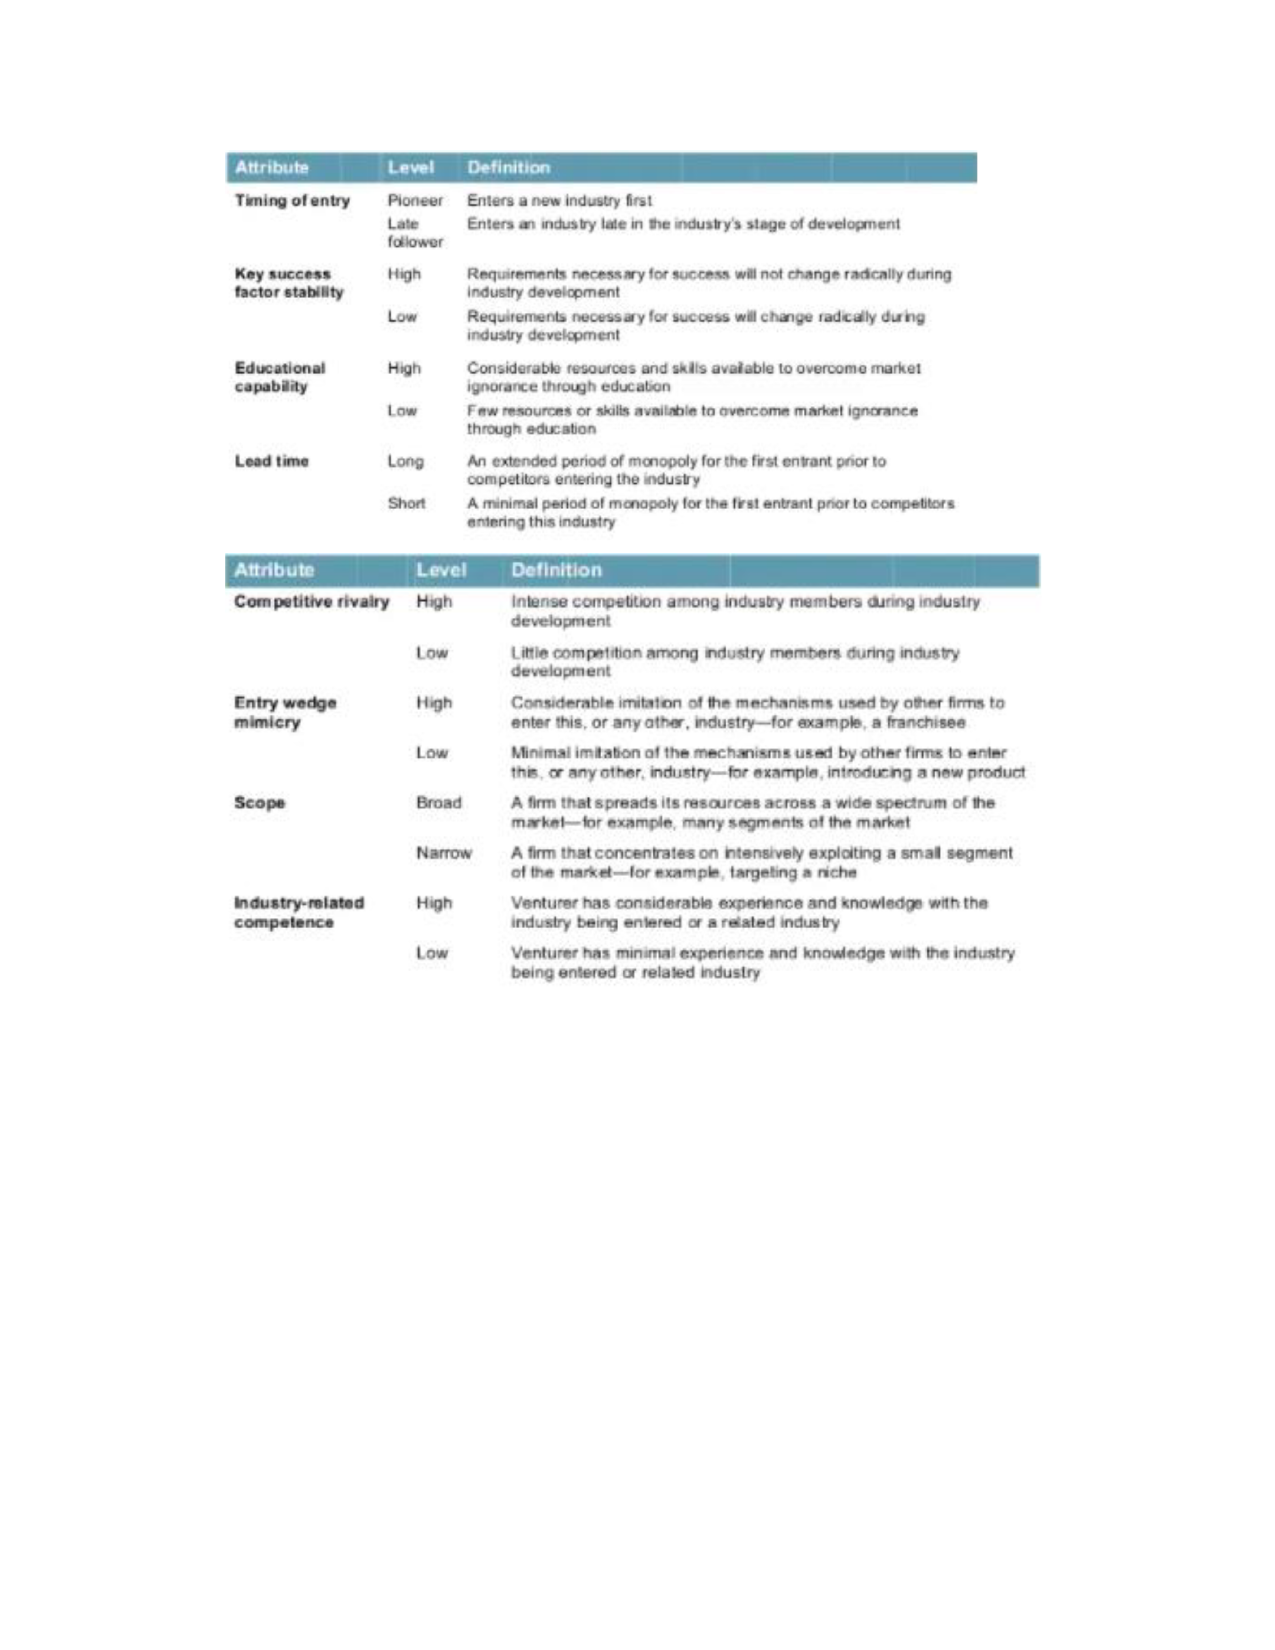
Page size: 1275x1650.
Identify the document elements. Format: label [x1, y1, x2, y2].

picture [225, 150, 978, 550]
picture [225, 553, 1042, 993]
